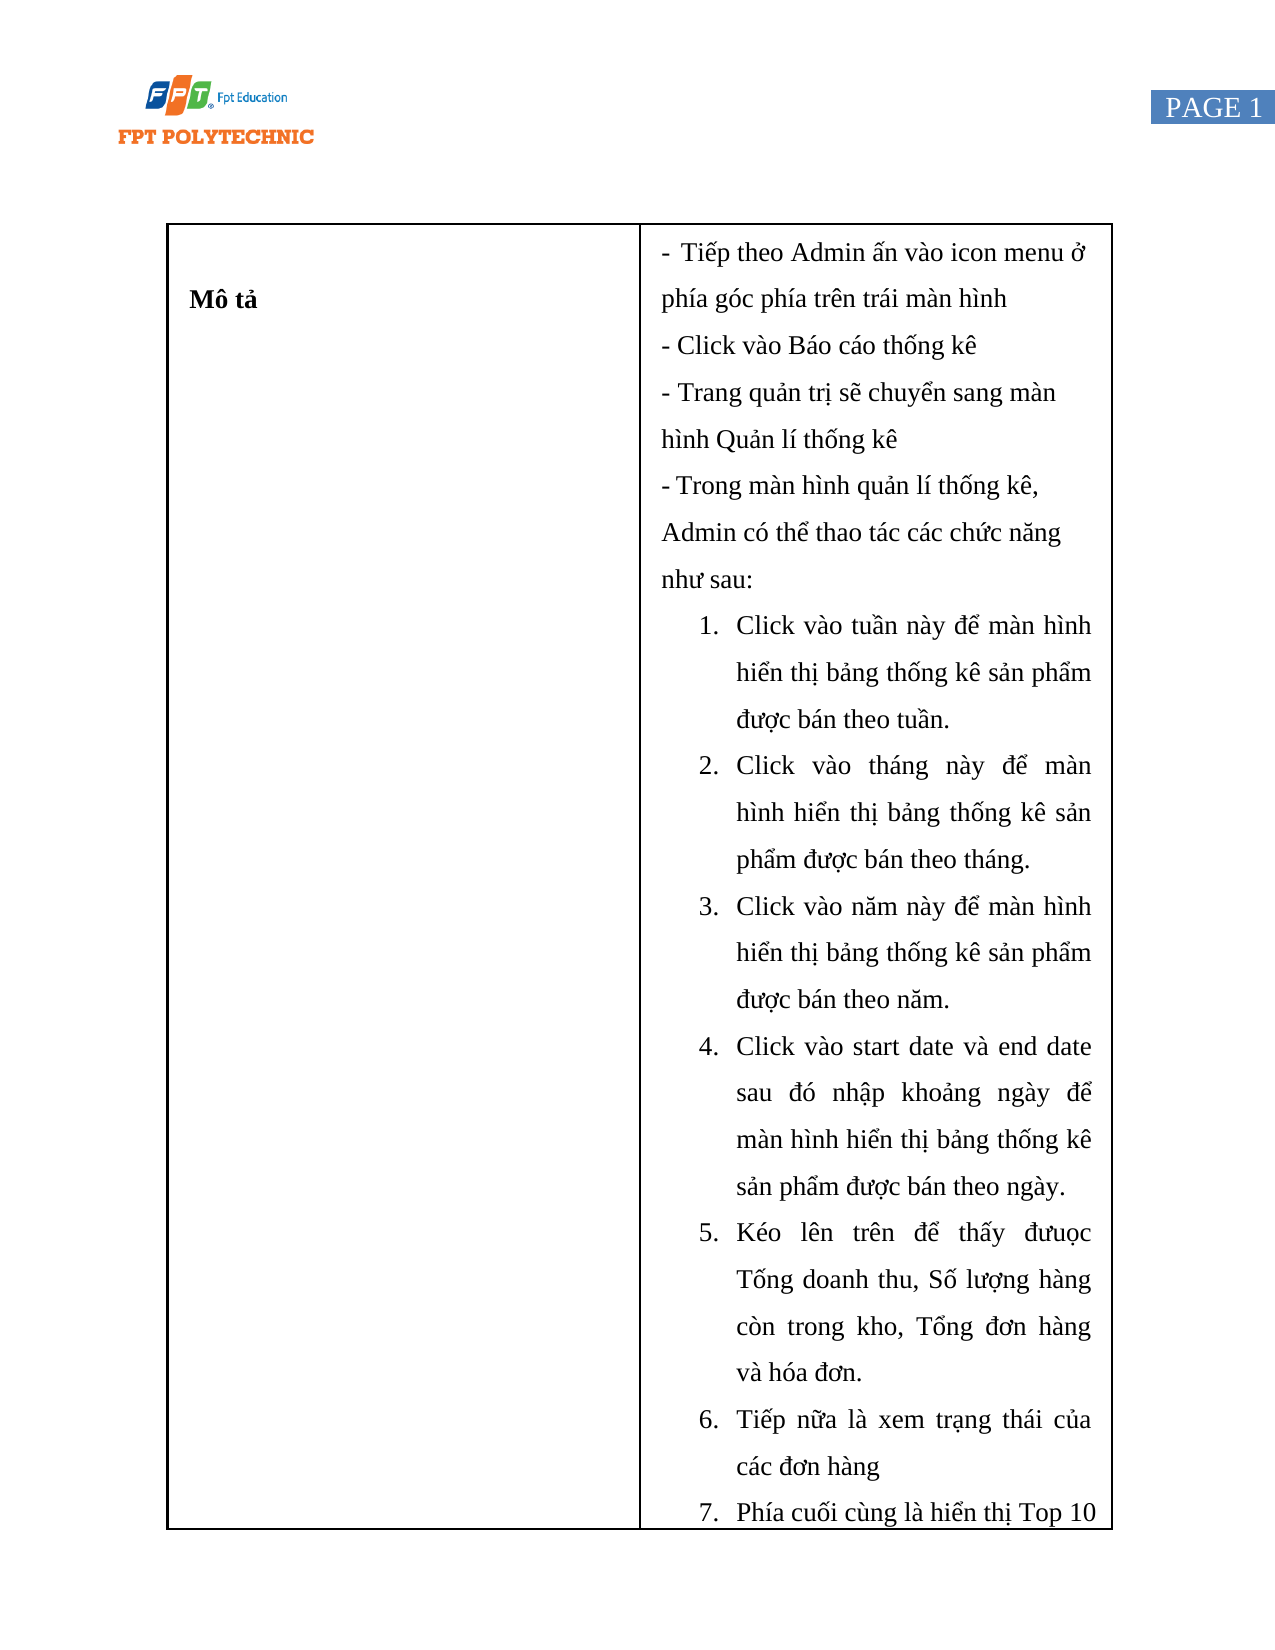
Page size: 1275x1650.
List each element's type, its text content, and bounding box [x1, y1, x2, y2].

table_header Mô tả [169, 225, 639, 1527]
table_header Tiếp theo Admin ấn vào icon menu ở phía góc phía trên trái màn hình Click vào Báo cáo thống kê Trang quản trị sẽ chuyển sang màn hình Quản lí thống kê Trong màn hình quản lí thống kê, Admin có thể thao tác các chức năng như sau: Click vào tuần này để màn hình hiển thị bảng thống kê sản phẩm được bán theo tuần. Click vào tháng này để màn hình hiển thị bảng thống kê sản phẩm được bán theo tháng. Click vào năm này để màn hình hiển thị bảng thống kê sản phẩm được bán theo năm. Click vào start date và end date sau đó nhập khoảng ngày để màn hình hiển thị bảng thống kê sản phẩm được bán theo ngày. Kéo lên trên để thấy đưuọc Tống doanh thu, Số lượng hàng còn trong kho, Tổng đơn hàng và hóa đơn. Tiếp nữa là xem trạng thái của các đơn hàng Phía cuối cùng là hiển thị Top 10 [641, 225, 1111, 1527]
picture [118, 75, 314, 144]
